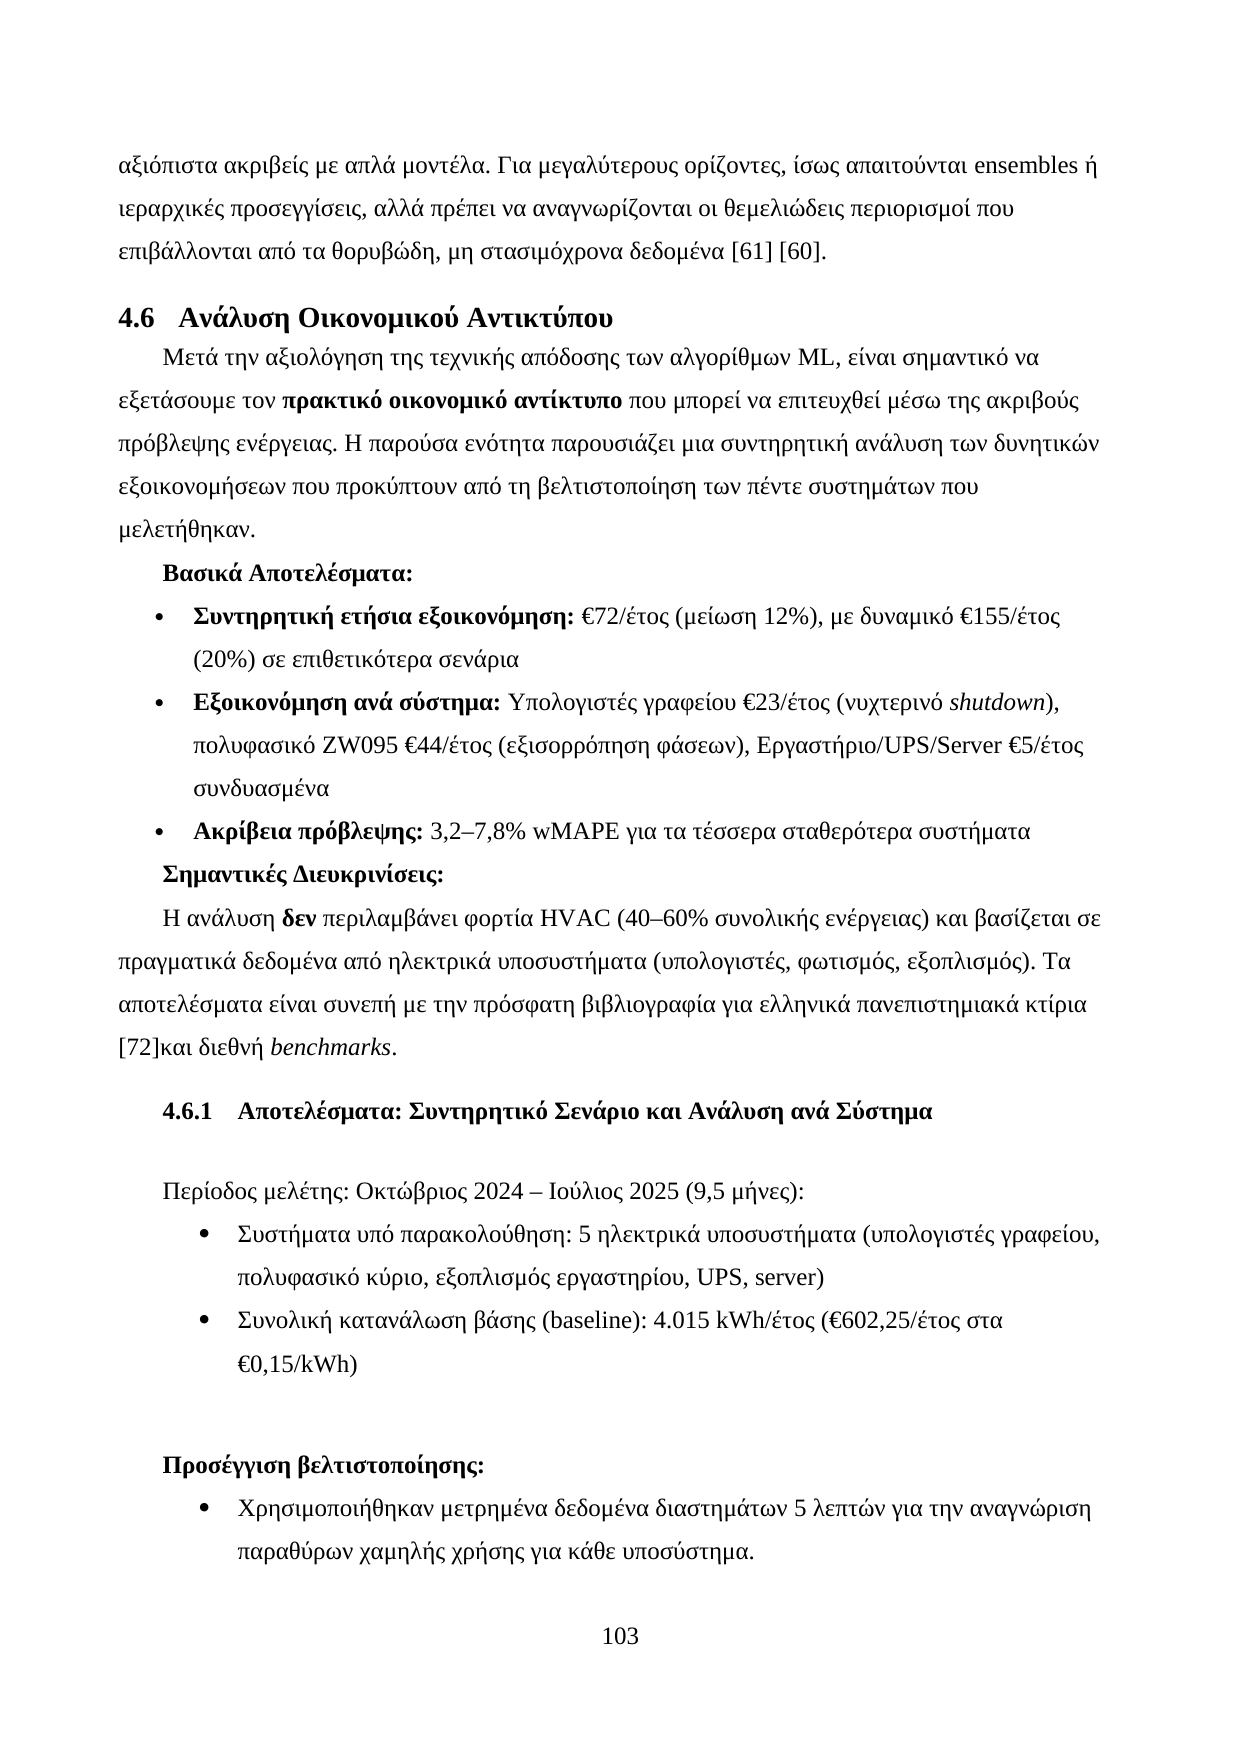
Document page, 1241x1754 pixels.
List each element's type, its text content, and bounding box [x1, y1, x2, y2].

text Η ανάλυση δεν περιλαμβάνει φορτία HVAC (40–60% συνολικής ενέργειας) και βασίζεται σε πραγματικά δεδομένα από ηλεκτρικά υποσυστήματα (υπολογιστές, φωτισμός, εξοπλισμός). Τα αποτελέσματα είναι συνεπή με την πρόσφατη βιβλιογραφία για ελληνικά πανεπιστημιακά κτίριακαι διεθνή benchmarks. [118, 903, 1122, 1061]
text Περίοδος μελέτης: Οκτώβριος 2024 – Ιούλιος 2025 (9,5 μήνες): [118, 1176, 1122, 1205]
text Βασικά Αποτελέσματα: [118, 558, 1122, 586]
list Συνολική κατανάλωση βάσης (baseline): 4.015 kWh/έτος (€602,25/έτος στα €0,15/kWh) [200, 1306, 1122, 1377]
list Χρησιμοποιήθηκαν μετρημένα δεδομένα διαστημάτων 5 λεπτών για την αναγνώριση παραθύρων χαμηλής χρήσης για κάθε υποσύστημα. [200, 1493, 1122, 1565]
text Σημαντικές Διευκρινίσεις: [118, 859, 1122, 888]
list Ακρίβεια πρόβλεψης: 3,2–7,8% wMAPE για τα τέσσερα σταθερότερα συστήματα [156, 816, 1122, 845]
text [118, 150, 1122, 265]
list Εξοικονόμηση ανά σύστημα: Υπολογιστές γραφείου €23/έτος (νυχτερινό shutdown), πολυφασικό ZW095 €44/έτος (εξισορρόπηση φάσεων), Εργαστήριο/UPS/Server €5/έτος συνδυασμένα [156, 687, 1122, 802]
subtitle Ανάλυση Οικονομικού Αντικτύπου [118, 300, 1122, 334]
list Συντηρητική ετήσια εξοικονόμηση: €72/έτος (μείωση 12%), με δυναμικό €155/έτος (20%) σε επιθετικότερα σενάρια [156, 601, 1122, 673]
text Προσέγγιση βελτιστοποίησης: [118, 1450, 1122, 1478]
text Μετά την αξιολόγηση της τεχνικής απόδοσης των αλγορίθμων ML, είναι σημαντικό να εξετάσουμε τον πρακτικό οικονομικό αντίκτυπο που μπορεί να επιτευχθεί μέσω της ακριβούς πρόβλεψης ενέργειας. Η παρούσα ενότητα παρουσιάζει μια συντηρητική ανάλυση των δυνητικών εξοικονομήσεων που προκύπτουν από τη βελτιστοποίηση των πέντε συστημάτων που μελετήθηκαν. [118, 342, 1122, 543]
list Συστήματα υπό παρακολούθηση: 5 ηλεκτρικά υποσυστήματα (υπολογιστές γραφείου, πολυφασικό κύριο, εξοπλισμός εργαστηρίου, UPS, server) [200, 1219, 1122, 1291]
subtitle Αποτελέσματα: Συντηρητικό Σενάριο και Ανάλυση ανά Σύστημα [162, 1096, 1122, 1125]
